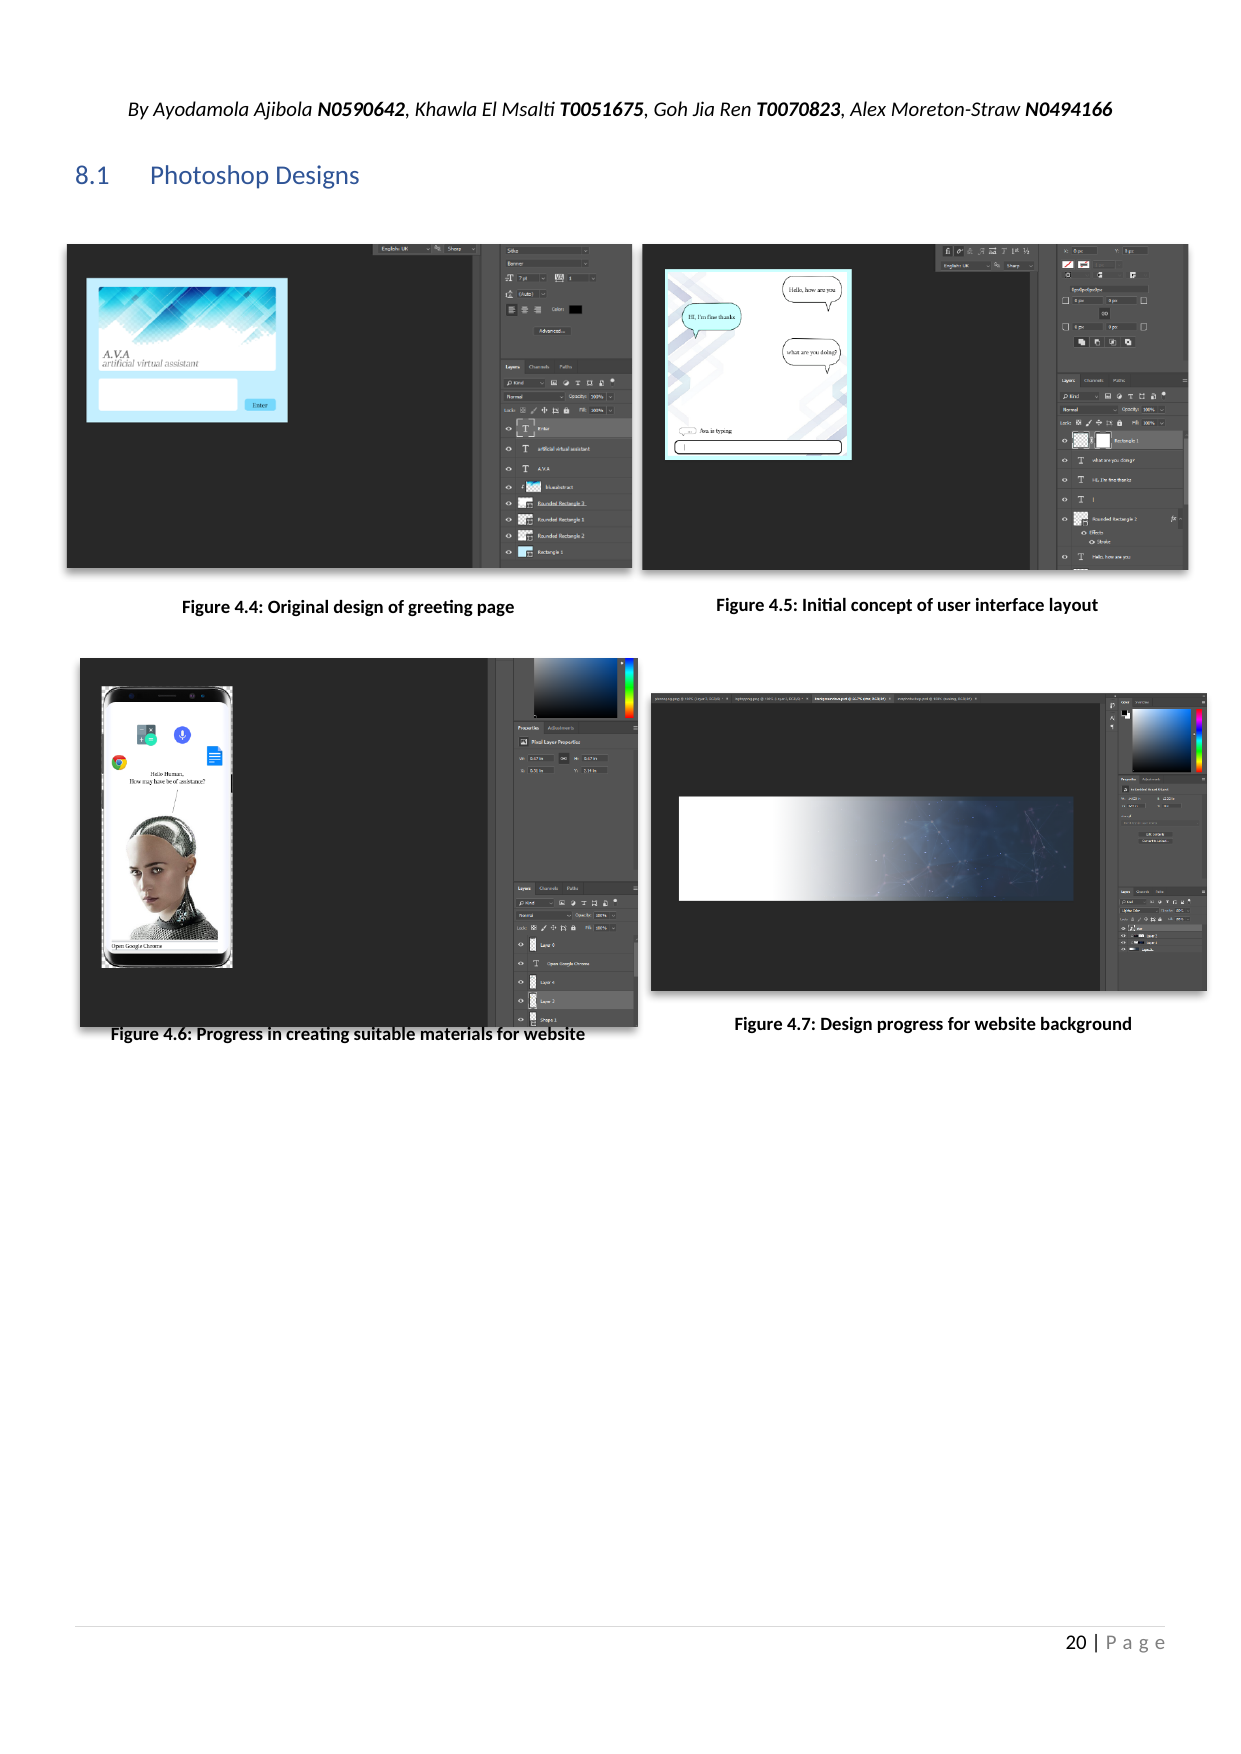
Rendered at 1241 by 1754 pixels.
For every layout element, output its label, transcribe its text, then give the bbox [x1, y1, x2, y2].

picture [66, 244, 633, 568]
picture [80, 658, 638, 1027]
subtitle 8.1 Photoshop Designs [75, 158, 1165, 191]
picture [651, 693, 1207, 991]
picture [642, 244, 1189, 570]
